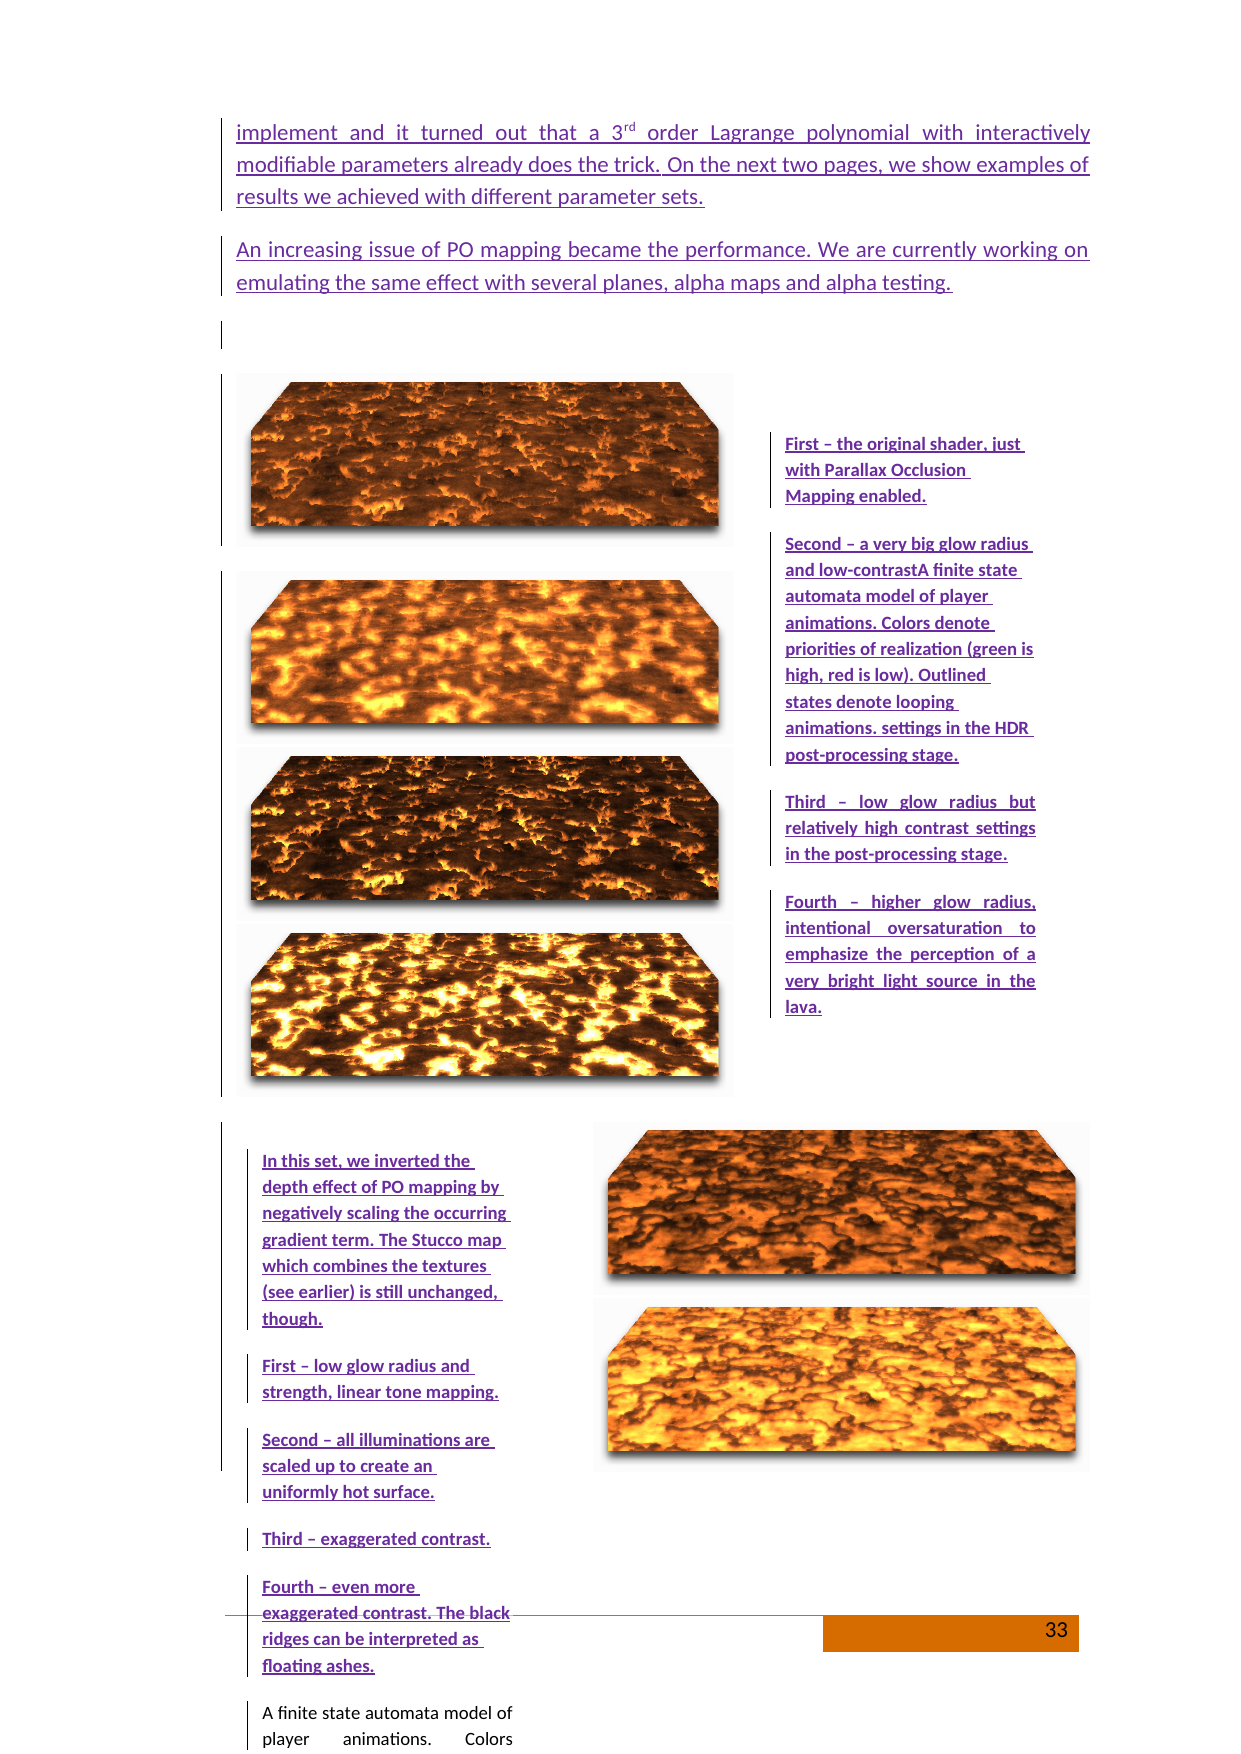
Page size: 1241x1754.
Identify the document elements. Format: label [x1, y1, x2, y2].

picture [236, 747, 734, 921]
picture [236, 571, 734, 744]
picture [236, 373, 734, 547]
picture [593, 1298, 1091, 1472]
picture [593, 1122, 1091, 1295]
picture [236, 924, 734, 1097]
